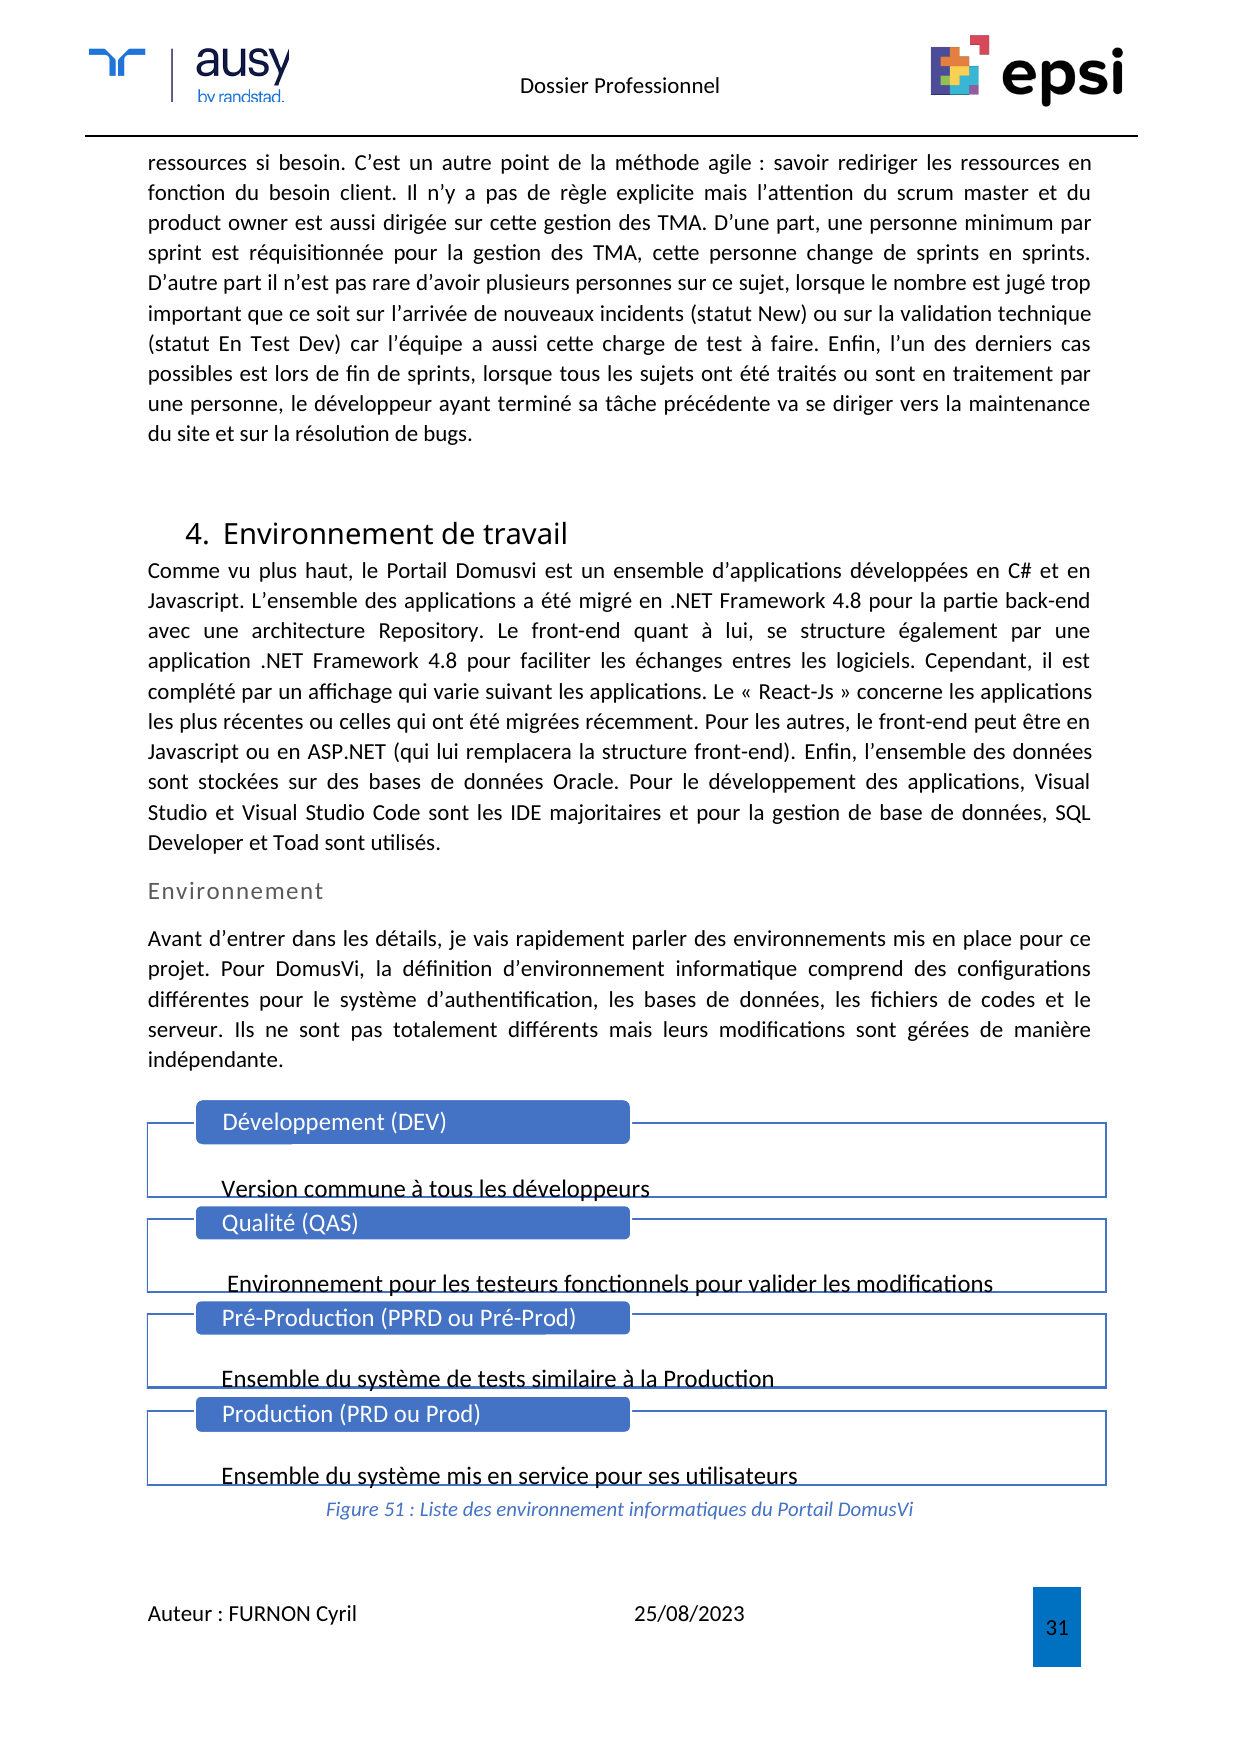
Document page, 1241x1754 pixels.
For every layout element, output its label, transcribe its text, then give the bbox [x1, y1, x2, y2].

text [148, 148, 1093, 447]
subtitle Environnement de travail [185, 513, 1093, 553]
text Comme vu plus haut, le Portail Domusvi est un ensemble d’applications développées en C# et en Javascript. L’ensemble des applications a été migré en .NET Framework 4.8 pour la partie back-end avec une architecture Repository. Le front-end quant à lui, se structure également par une application .NET Framework 4.8 pour faciliter les échanges entres les logiciels. Cependant, il est complété par un affichage qui varie suivant les applications. Le « React-Js » concerne les applications les plus récentes ou celles qui ont été migrées récemment. Pour les autres, le front-end peut être en Javascript ou en ASP.NET (qui lui remplacera la structure front-end). Enfin, l’ensemble des données sont stockées sur des bases de données Oracle. Pour le développement des applications, Visual Studio et Visual Studio Code sont les IDE majoritaires et pour la gestion de base de données, SQL Developer et Toad sont utilisés. [148, 556, 1093, 856]
picture [88, 48, 289, 102]
text Avant d’entrer dans les détails, je vais rapidement parler des environnements mis en place pour ce projet. Pour DomusVi, la définition d’environnement informatique comprend des configurations différentes pour le système d’authentification, les bases de données, les fichiers de codes et le serveur. Ils ne sont pas totalement différents mais leurs modifications sont gérées de manière indépendante. [148, 924, 1093, 1073]
subtitle Environnement [148, 875, 1093, 905]
